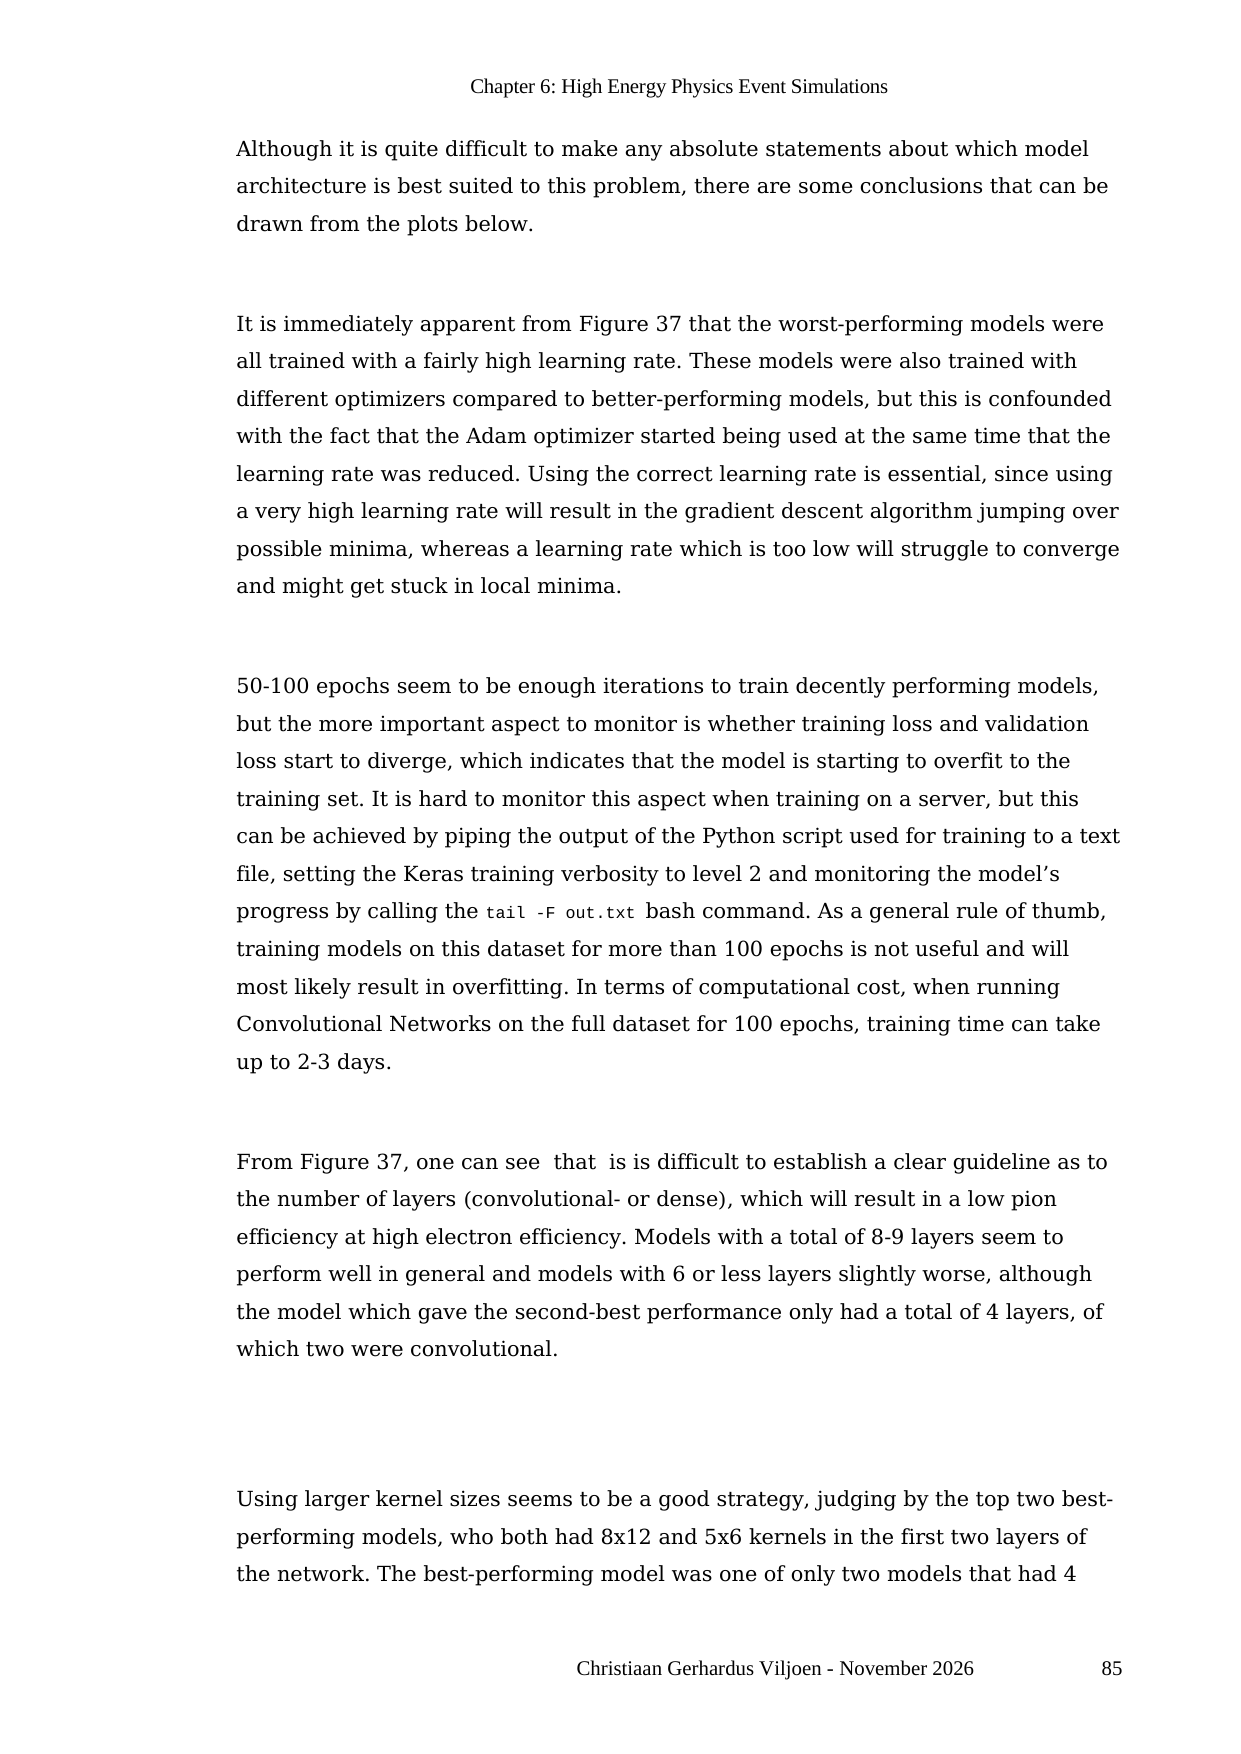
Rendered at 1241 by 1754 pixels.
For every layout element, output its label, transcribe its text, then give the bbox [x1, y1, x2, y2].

text 50-100 epochs seem to be enough iterations to train decently performing models, but the more important aspect to monitor is whether training loss and validation loss start to diverge, which indicates that the model is starting to overfit to the training set. It is hard to monitor this aspect when training on a server, but this can be achieved by piping the output of the Python script used for training to a text file, setting the Keras training verbosity to level 2 and monitoring the model’s progress by calling the tail -F out.txt bash command. As a general rule of thumb, training models on this dataset for more than 100 epochs is not useful and will most likely result in overfitting. In terms of computational cost, when running Convolutional Networks on the full dataset for 100 epochs, training time can take up to 2-3 days. [236, 673, 1122, 1073]
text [236, 1486, 1122, 1586]
text Although it is quite difficult to make any absolute statements about which model architecture is best suited to this problem, there are some conclusions that can be drawn from the plots below. [236, 135, 1122, 235]
